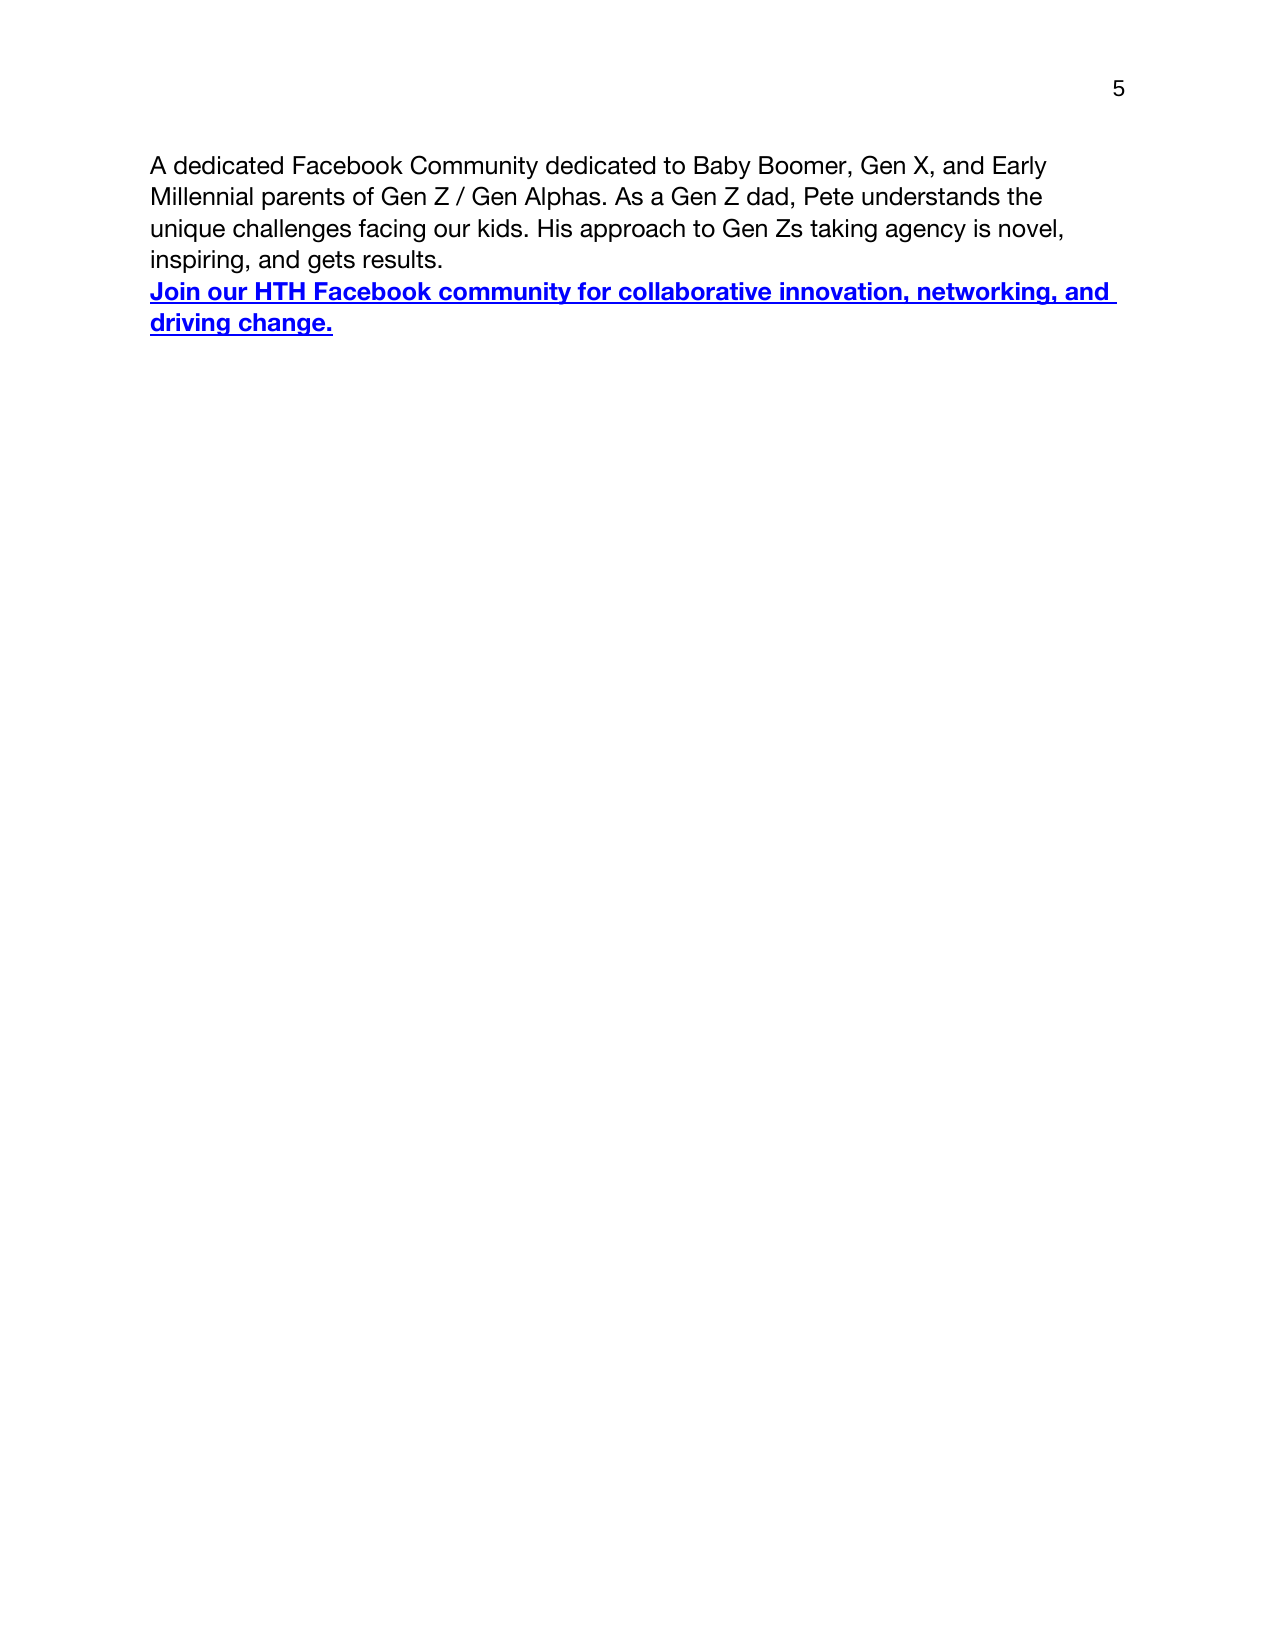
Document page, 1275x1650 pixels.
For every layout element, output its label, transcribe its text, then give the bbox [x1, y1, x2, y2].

text A dedicated Facebook Community dedicated to Baby Boomer, Gen X, and Early Millennial parents of Gen Z / Gen Alphas. As a Gen Z dad, Pete understands the unique challenges facing our kids. His approach to Gen Zs taking agency is novel, inspiring, and gets results. Join our HTH Facebook community for collaborative innovation, networking, and driving change. [150, 150, 1125, 339]
